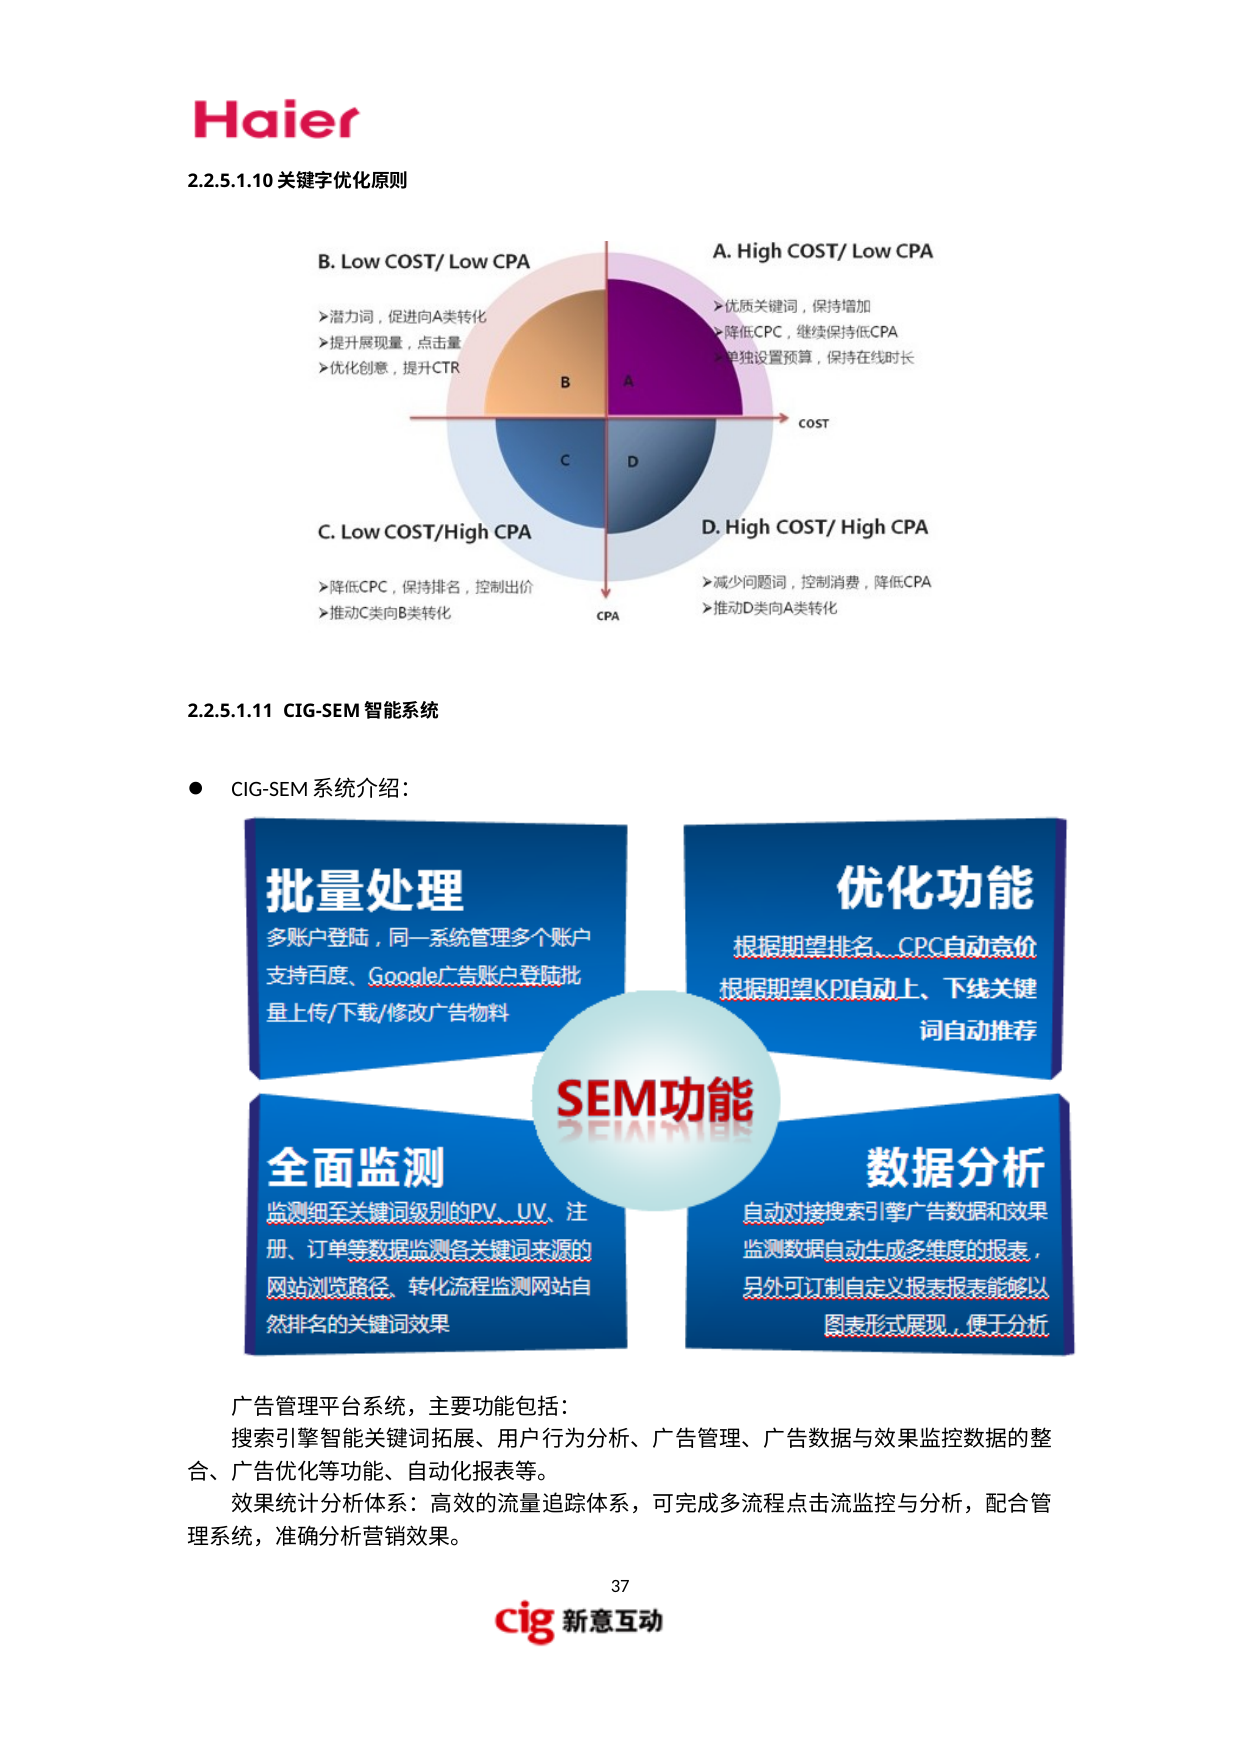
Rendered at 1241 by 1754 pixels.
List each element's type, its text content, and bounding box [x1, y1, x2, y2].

picture [231, 803, 1087, 1371]
text 搜索引擎智能关键词拓展、用户行为分析、广告管理、广告数据与效果监控数据的整合、广告优化等功能、自动化报表等。 [187, 1421, 1053, 1486]
text 效果统计分析体系：高效的流量追踪体系，可完成多流程点击流监控与分析，配合管理系统，准确分析营销效果。 [187, 1486, 1053, 1551]
subtitle 2.2.5.1.10关键字优化原则 [187, 163, 1053, 196]
picture [187, 88, 366, 143]
text 广告管理平台系统，主要功能包括： [187, 1388, 1053, 1421]
picture [293, 241, 948, 633]
list CIG-SEM系统介绍： [187, 771, 1053, 803]
picture [492, 1597, 671, 1651]
subtitle 2.2.5.1.11 CIG-SEM智能系统 [187, 693, 1053, 726]
